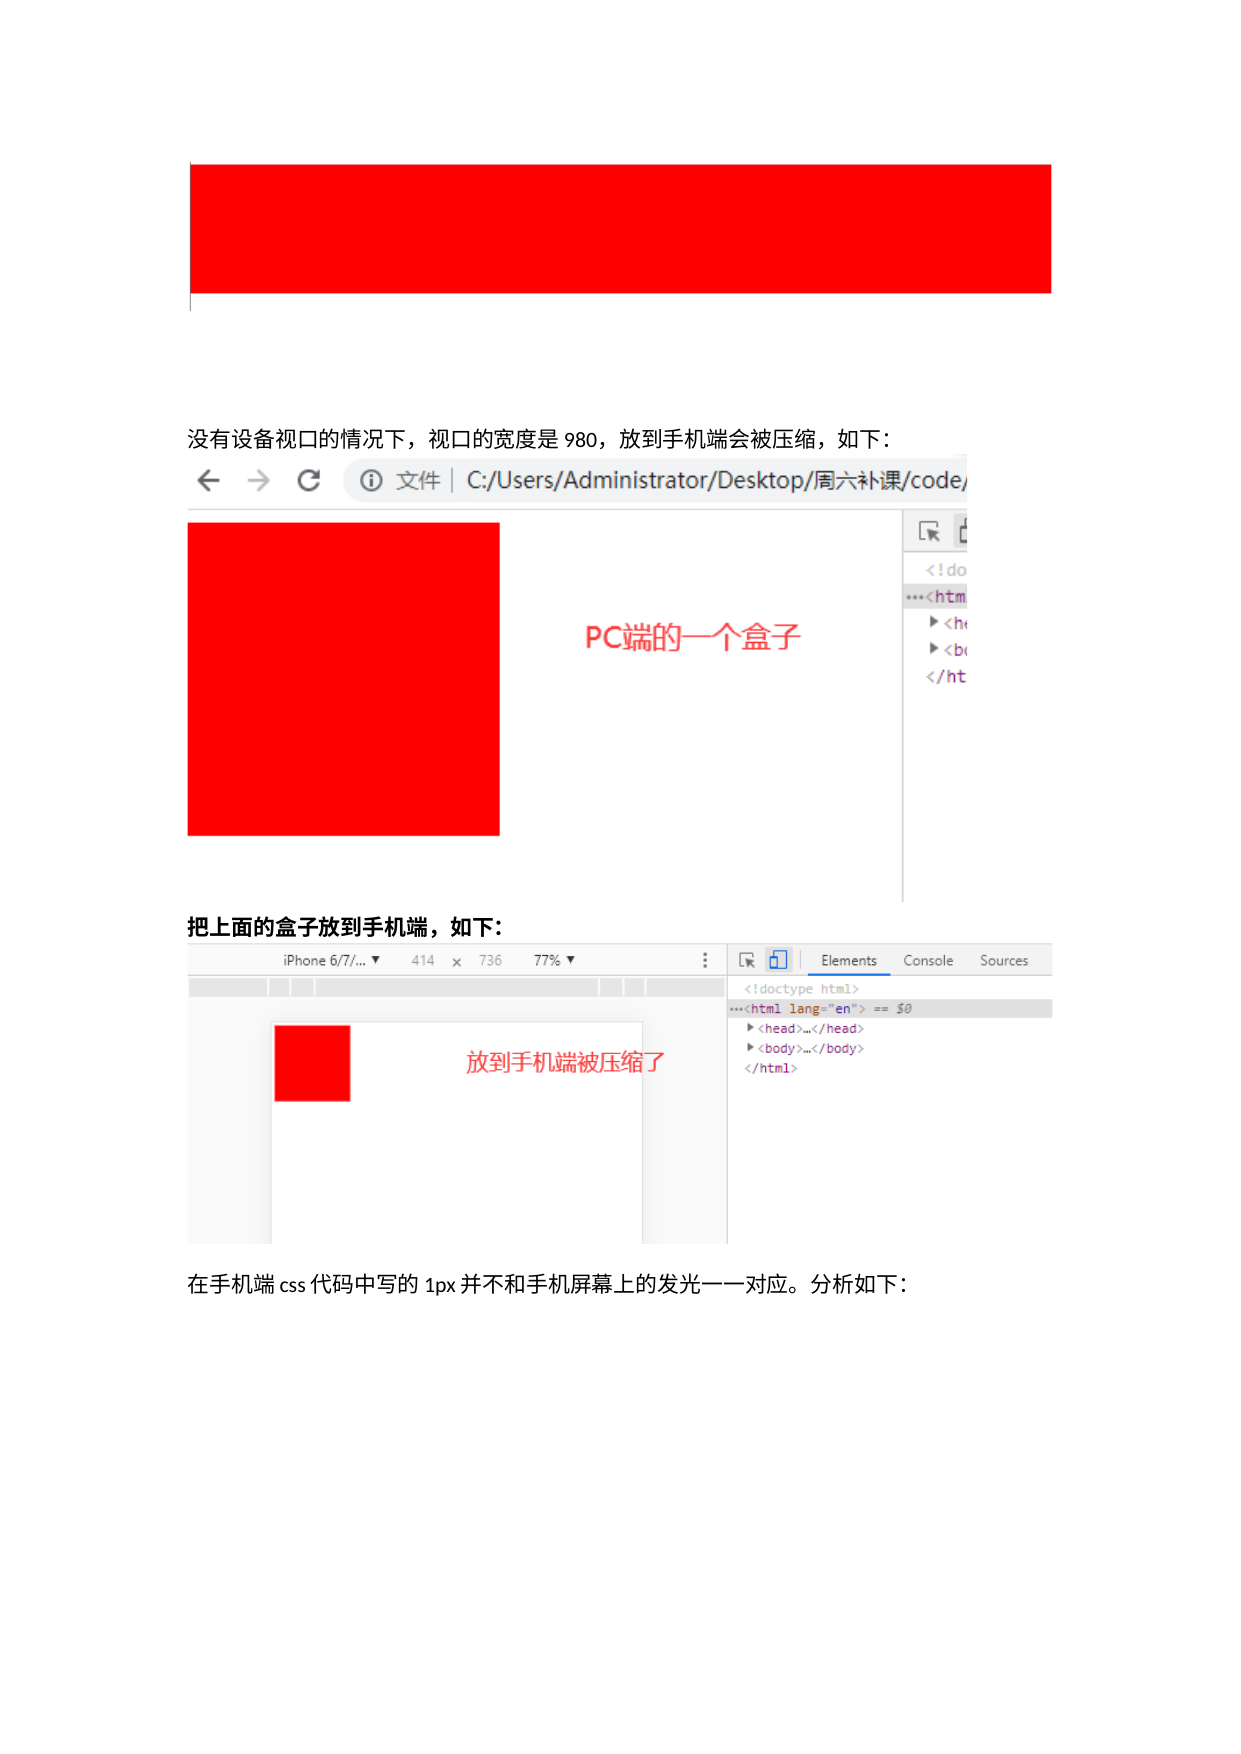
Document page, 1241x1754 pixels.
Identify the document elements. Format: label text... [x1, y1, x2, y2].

picture [187, 454, 968, 902]
text 把上面的盒子放到手机端，如下： [187, 909, 1053, 942]
text 没有设备视口的情况下，视口的宽度是980，放到手机端会被压缩，如下： [187, 422, 1053, 454]
picture [187, 942, 1053, 1244]
text 在手机端css代码中写的1px 并不和手机屏幕上的发光一一对应。分析如下： [187, 1267, 1053, 1299]
picture [187, 162, 1052, 311]
